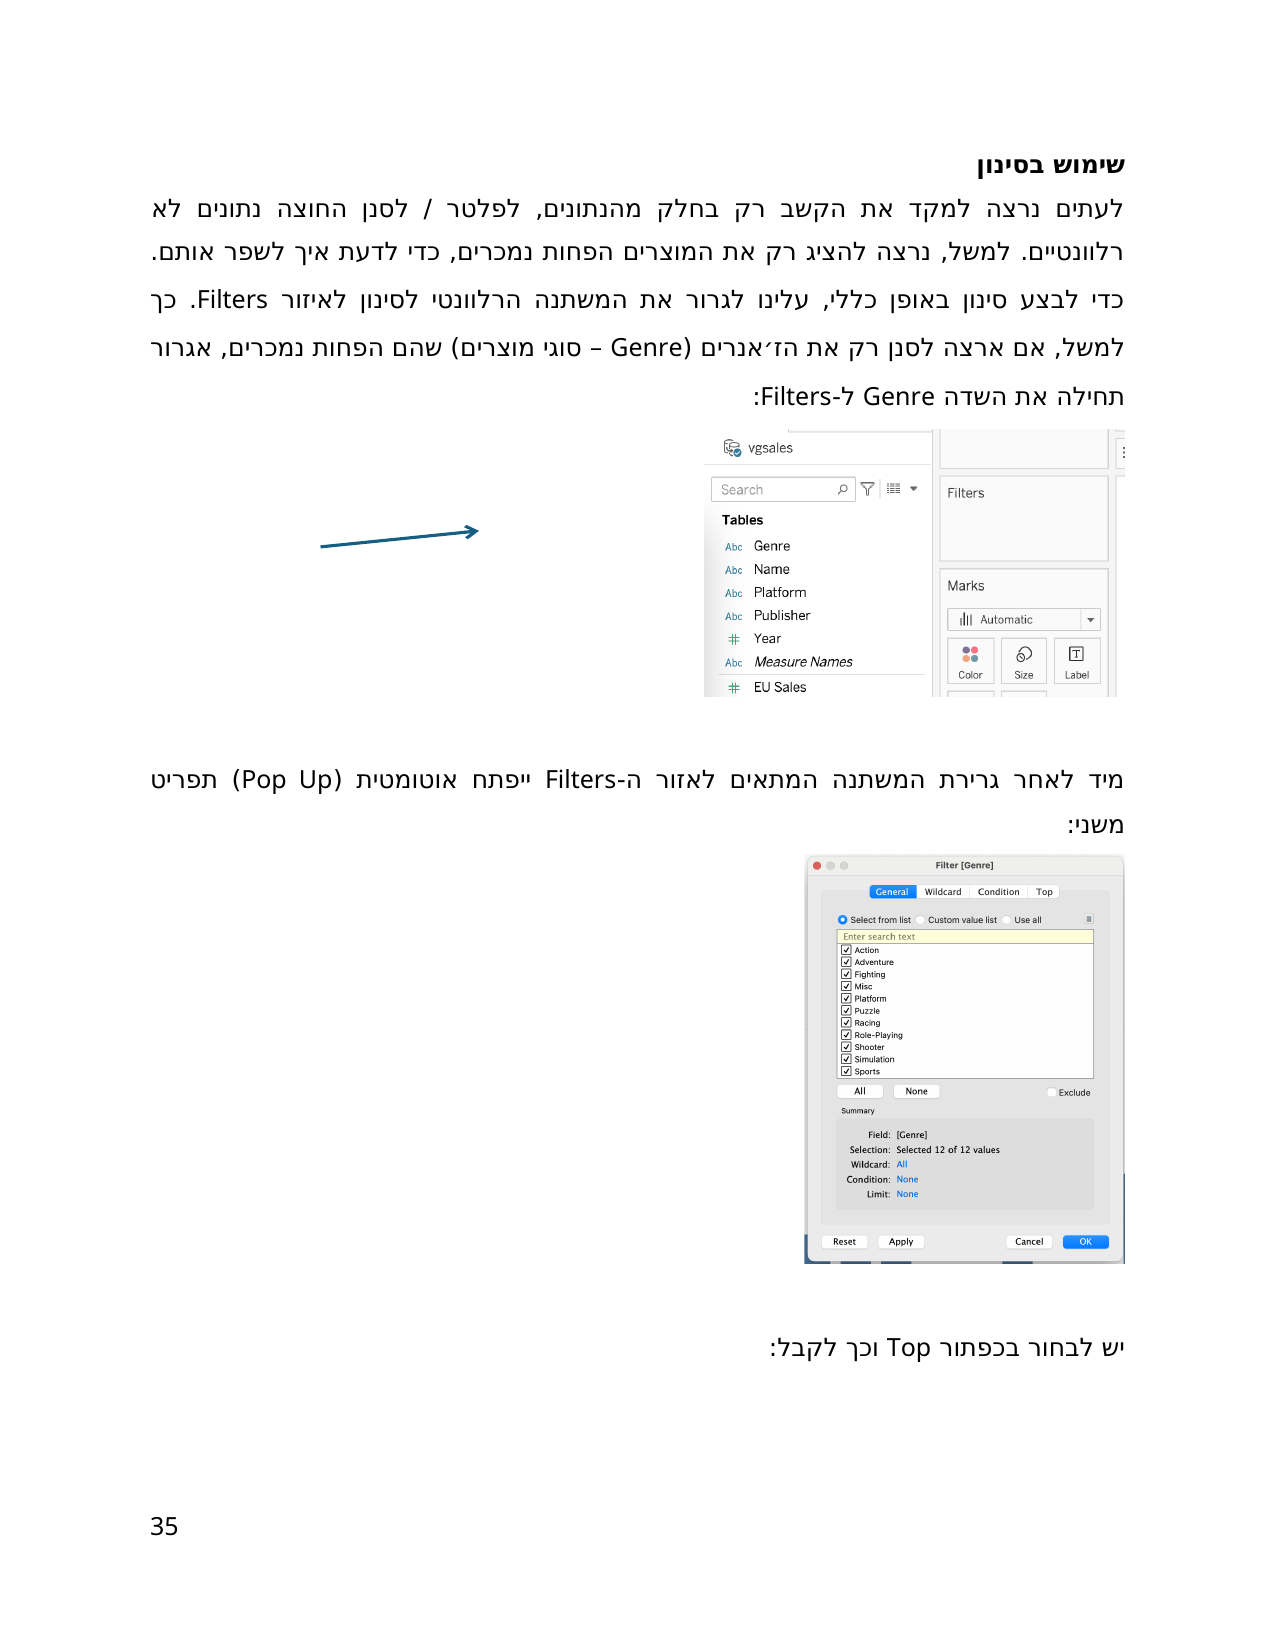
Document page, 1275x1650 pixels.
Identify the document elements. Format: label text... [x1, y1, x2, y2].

text שימוש בסינון [150, 150, 1125, 179]
picture [804, 854, 1125, 1264]
text לעתים נרצה למקד את הקשב רק בחלק מהנתונים, לפלטר / לסנן החוצה נתונים לא רלוונטיים. למשל, נרצה להציג רק את המוצרים הפחות נמכרים, כדי לדעת איך לשפר אותם. כדי לבצע סינון באופן כללי, עלינו לגרור את המשתנה הרלוונטי לסינון לאיזור Filters. כך למשל, אם ארצה לסנן רק את הז׳אנרים (Genre – סוגי מוצרים) שהם הפחות נמכרים, אגרור תחילה את השדה Genre ל-Filters: [150, 194, 1125, 413]
text יש לבחור בכפתור Top וכך לקבל: [150, 1329, 1125, 1363]
text מיד לאחר גרירת המשתנה המתאים לאזור ה-Filters ייפתח אוטומטית (Pop Up) תפריט משני: [150, 762, 1125, 840]
picture [704, 429, 1125, 697]
